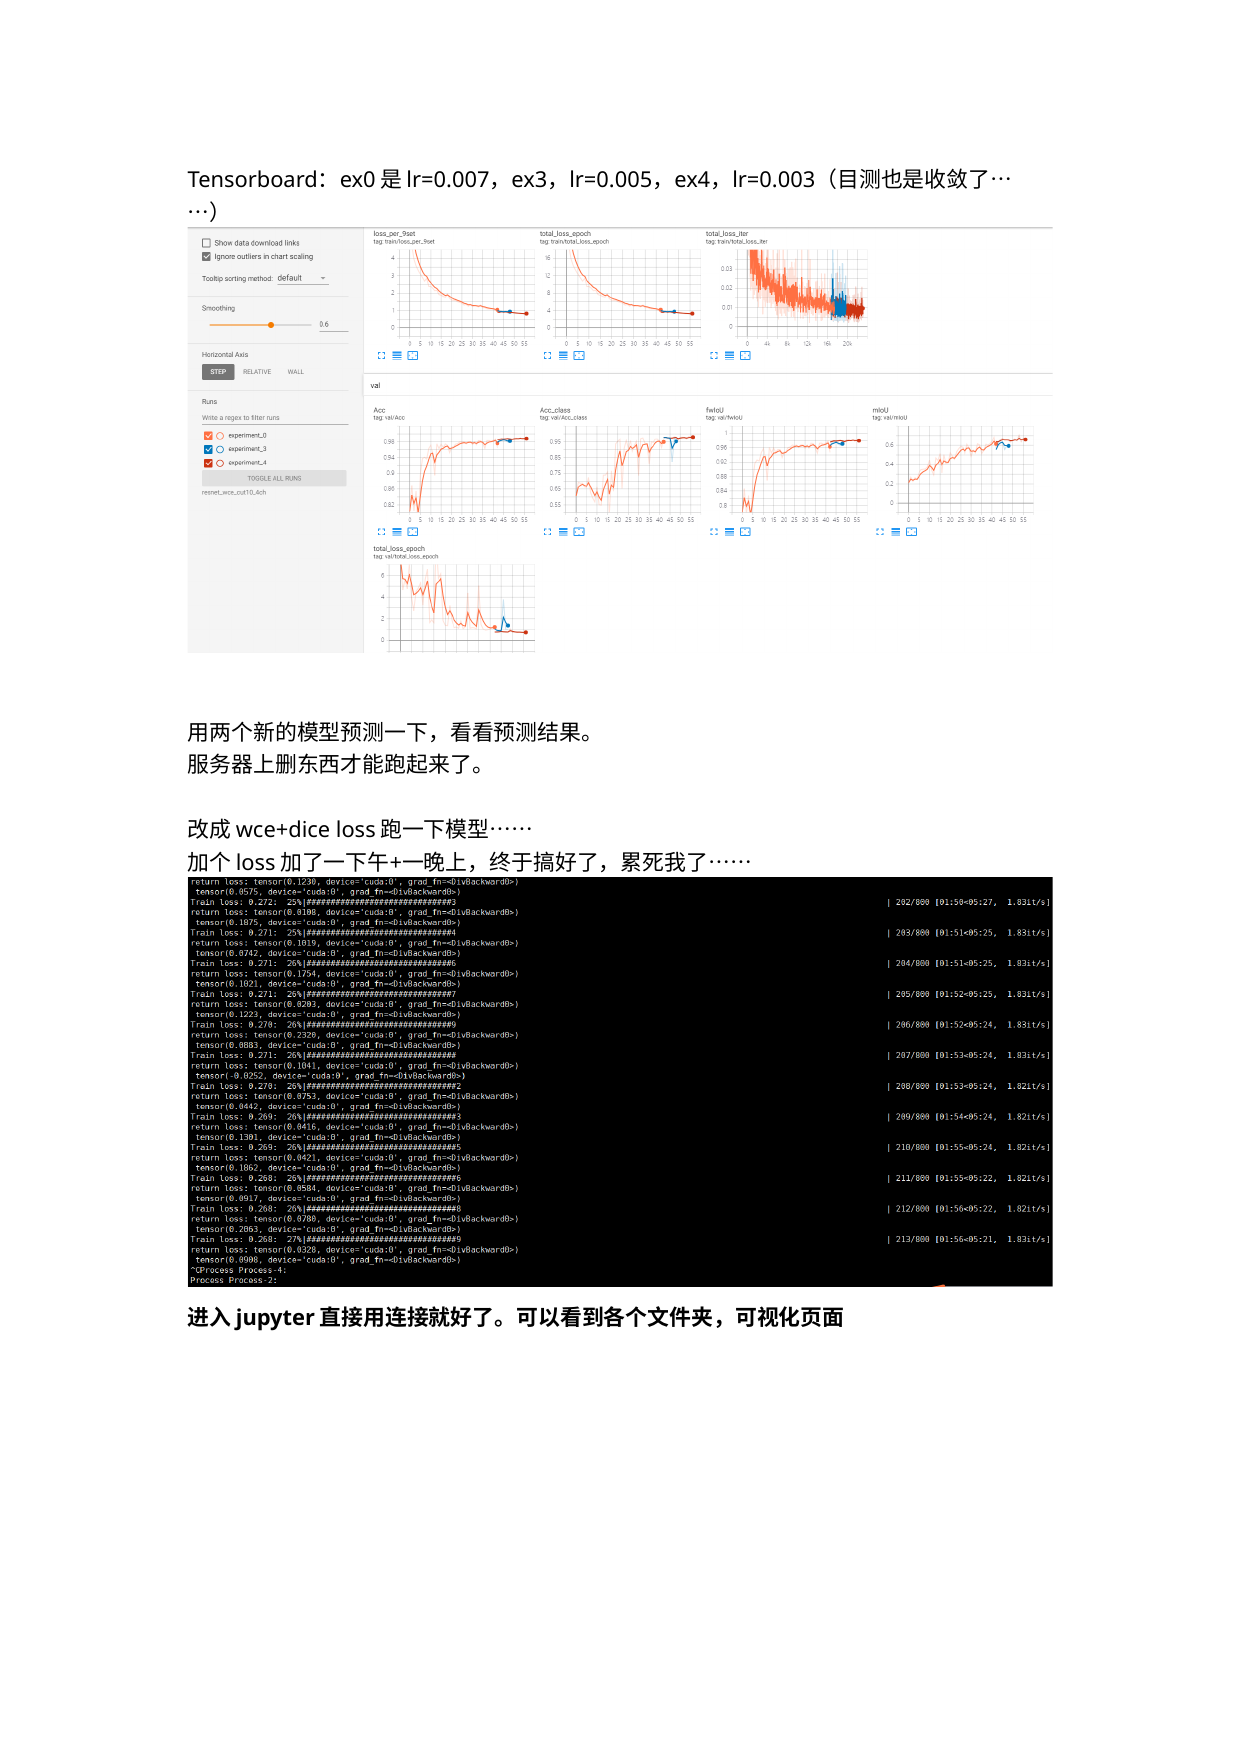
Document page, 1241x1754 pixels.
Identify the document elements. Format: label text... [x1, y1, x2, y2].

text 进入jupyter直接用连接就好了。可以看到各个文件夹，可视化页面 [187, 1299, 1053, 1332]
text 用两个新的模型预测一下，看看预测结果。 [187, 714, 1053, 747]
text 服务器上删东西才能跑起来了。 [187, 747, 1053, 779]
text Tensorboard：ex0是lr=0.007，ex3，lr=0.005，ex4，lr=0.003（目测也是收敛了……） [187, 162, 1053, 227]
picture [187, 877, 1053, 1287]
text 加个loss加了一下午+一晚上，终于搞好了，累死我了…… [187, 844, 1053, 877]
picture [187, 227, 1053, 653]
text 改成wce+dice loss跑一下模型…… [187, 812, 1053, 844]
